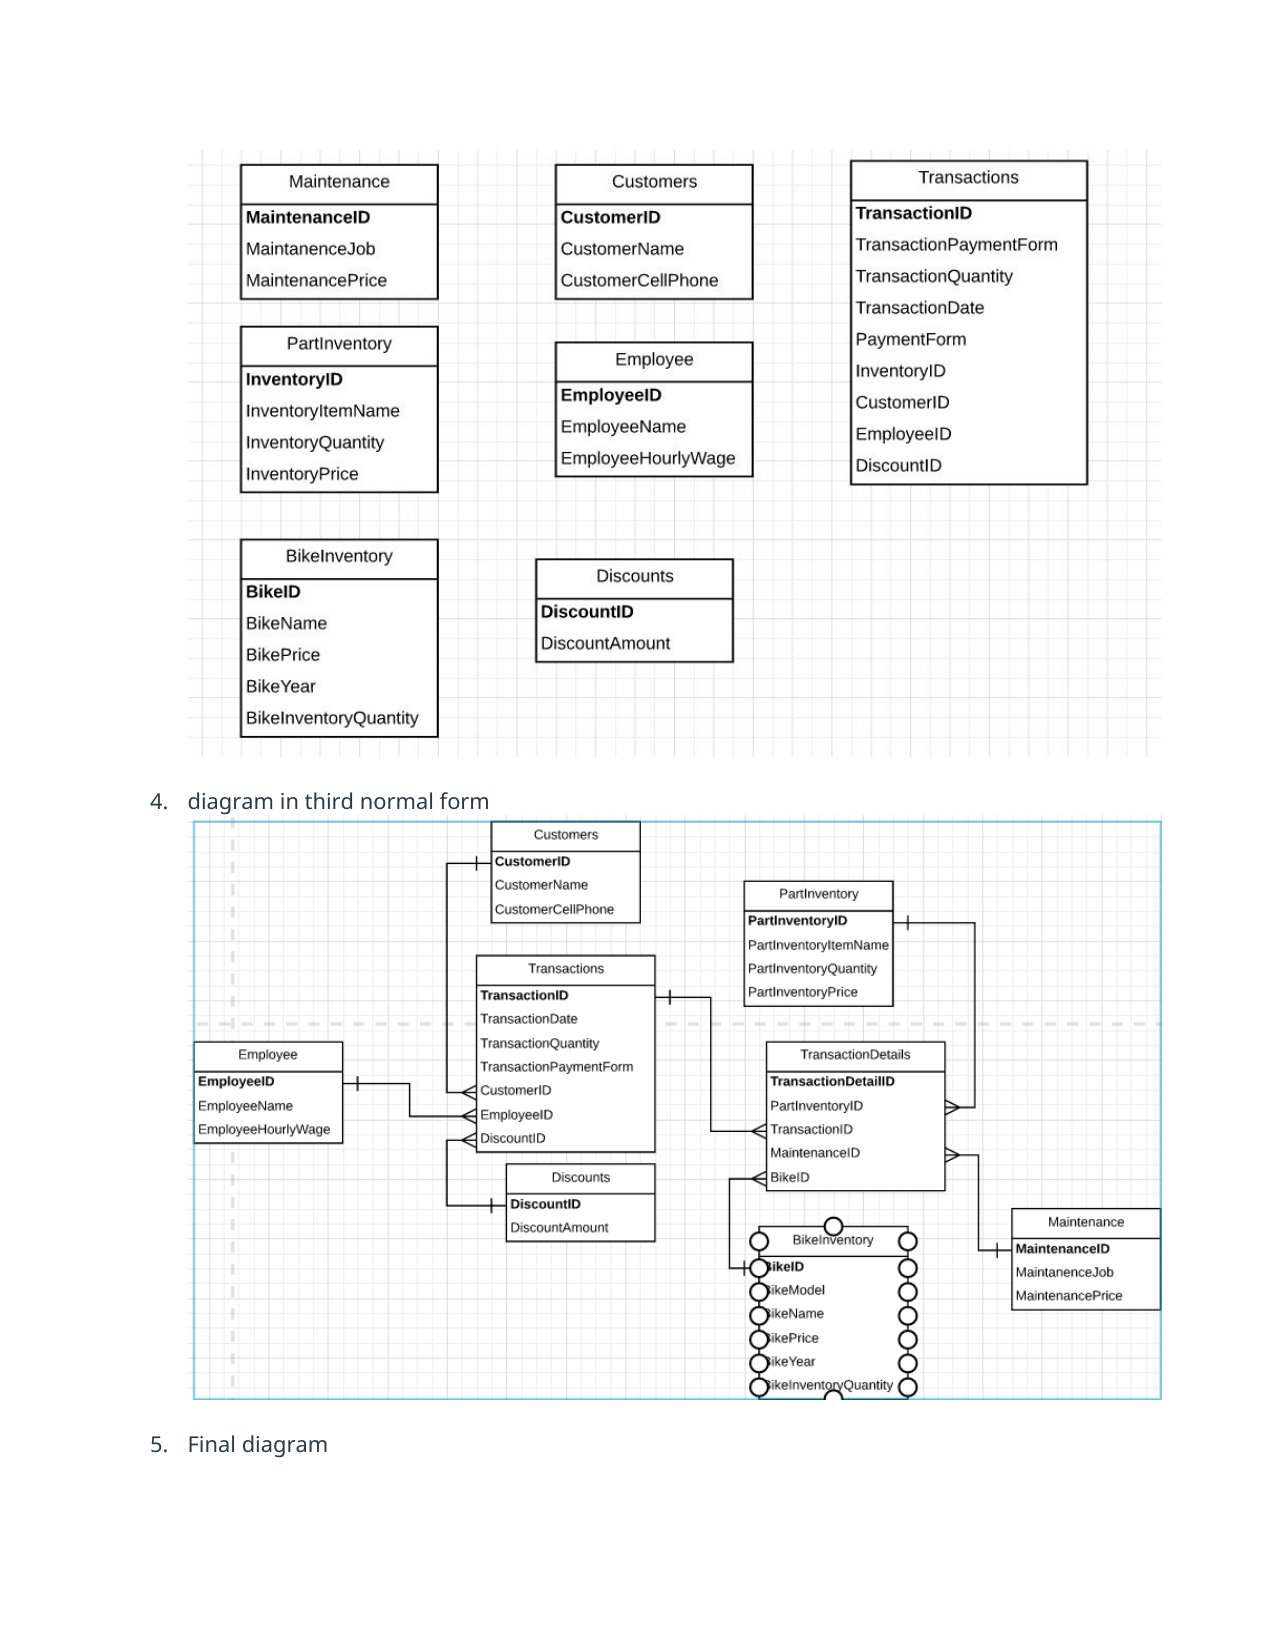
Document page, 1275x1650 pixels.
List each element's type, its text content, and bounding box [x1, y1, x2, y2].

list Final diagram [150, 1429, 1125, 1459]
picture [187, 815, 1163, 1400]
list diagram in third normal form [150, 786, 1125, 816]
picture [187, 150, 1162, 757]
